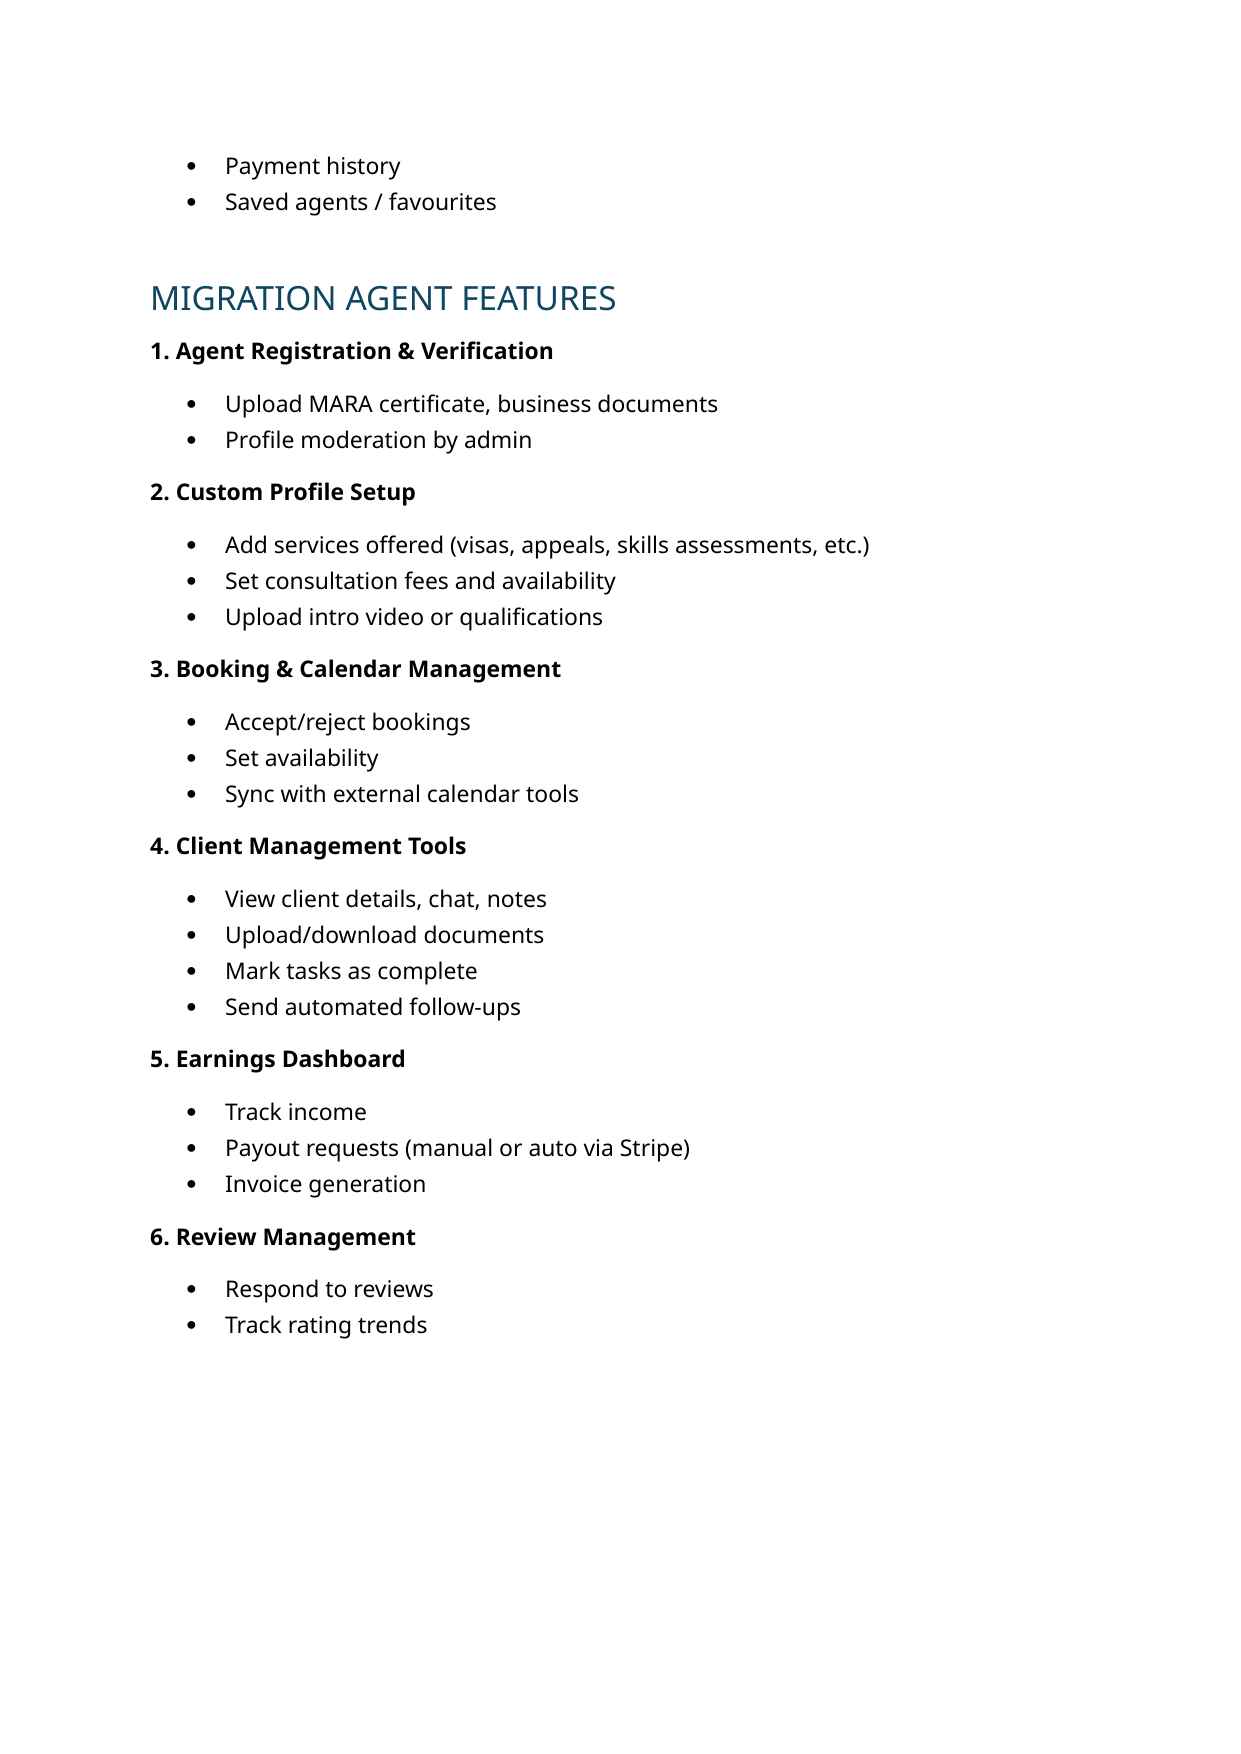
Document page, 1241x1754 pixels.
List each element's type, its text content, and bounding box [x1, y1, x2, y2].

text 5. Earnings Dashboard [150, 1043, 1090, 1074]
list Invoice generation [187, 1168, 1090, 1199]
list Accept/reject bookings [187, 706, 1090, 737]
list Add services offered (visas, appeals, skills assessments, etc.) [187, 529, 1090, 560]
list Profile moderation by admin [187, 423, 1090, 455]
list Payment history [187, 150, 1090, 181]
list View client details, chat, notes [187, 883, 1090, 914]
list Respond to reviews [187, 1273, 1090, 1304]
list Track income [187, 1096, 1090, 1127]
subtitle MIGRATION AGENT FEATURES [150, 274, 1090, 320]
list Sync with external calendar tools [187, 778, 1090, 809]
list Set availability [187, 742, 1090, 773]
text 6. Review Management [150, 1220, 1090, 1252]
list Payout requests (manual or auto via Stripe) [187, 1132, 1090, 1163]
list Mark tasks as complete [187, 955, 1090, 986]
list Saved agents / favourites [187, 186, 1090, 217]
list Set consultation fees and availability [187, 565, 1090, 596]
list Upload/download documents [187, 919, 1090, 950]
text 2. Custom Profile Setup [150, 476, 1090, 507]
list Track rating trends [187, 1309, 1090, 1340]
text 3. Booking & Calendar Management [150, 653, 1090, 684]
text 4. Client Management Tools [150, 830, 1090, 862]
list Upload intro video or qualifications [187, 601, 1090, 632]
list Send automated follow-ups [187, 991, 1090, 1022]
text 1. Agent Registration & Verification [150, 335, 1090, 366]
list Upload MARA certificate, business documents [187, 388, 1090, 419]
